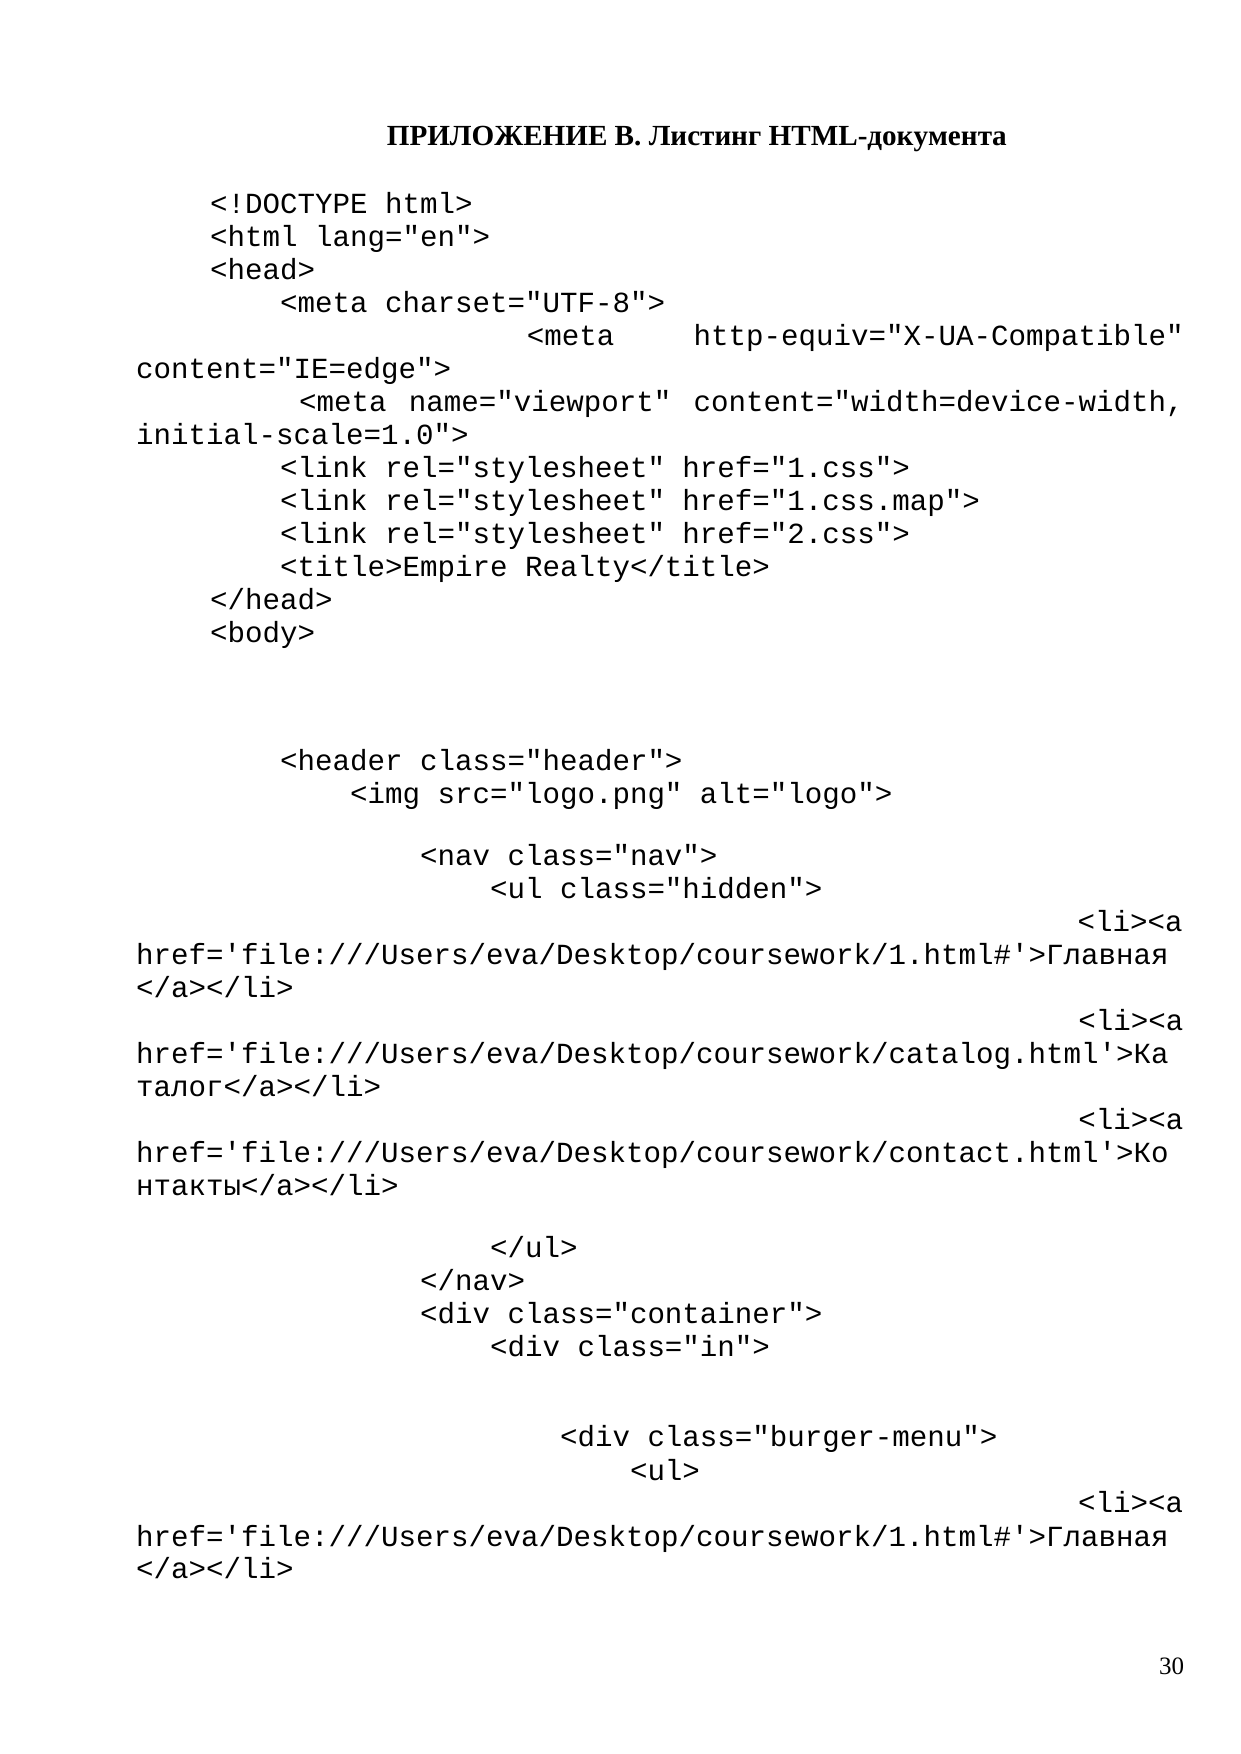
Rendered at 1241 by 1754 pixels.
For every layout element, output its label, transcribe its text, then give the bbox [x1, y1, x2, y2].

text ПРИЛОЖЕНИЕ В. Листинг HTML-документа [136, 118, 1184, 152]
text <li><a href='file:///Users/eva/Desktop/coursework/contact.html'>Контакты</a></li> [136, 1105, 1184, 1204]
text <link rel="stylesheet" href="2.css"> [136, 519, 1184, 552]
text <div class="burger-menu"> [136, 1423, 1184, 1456]
text <!DOCTYPE html> [136, 189, 1184, 222]
text <li><a href='file:///Users/eva/Desktop/coursework/1.html#'>Главная</a></li> [136, 1489, 1184, 1588]
text <img src="logo.png" alt="logo"> [136, 779, 1184, 812]
text <meta http-equiv="X-UA-Compatible" content="IE=edge"> [136, 321, 1184, 387]
text </nav> [136, 1266, 1184, 1299]
text <head> [136, 255, 1184, 288]
text <header class="header"> [136, 746, 1184, 779]
text <html lang="en"> [136, 222, 1184, 255]
text <nav class="nav"> [136, 841, 1184, 874]
text <div class="in"> [136, 1332, 1184, 1365]
text </head> [136, 585, 1184, 618]
text <ul class="hidden"> [136, 874, 1184, 907]
text <meta name="viewport" content="width=device-width, initial-scale=1.0"> [136, 387, 1184, 453]
text <link rel="stylesheet" href="1.css.map"> [136, 486, 1184, 519]
text <div class="container"> [136, 1299, 1184, 1332]
text <li><a href='file:///Users/eva/Desktop/coursework/1.html#'>Главная</a></li> [136, 907, 1184, 1006]
text <link rel="stylesheet" href="1.css"> [136, 453, 1184, 486]
text </ul> [136, 1233, 1184, 1266]
text <body> [136, 618, 1184, 651]
text <ul> [136, 1456, 1184, 1489]
text <meta charset="UTF-8"> [136, 288, 1184, 321]
text <title>Empire Realty</title> [136, 552, 1184, 585]
text <li><a href='file:///Users/eva/Desktop/coursework/catalog.html'>Каталог</a></li> [136, 1006, 1184, 1105]
